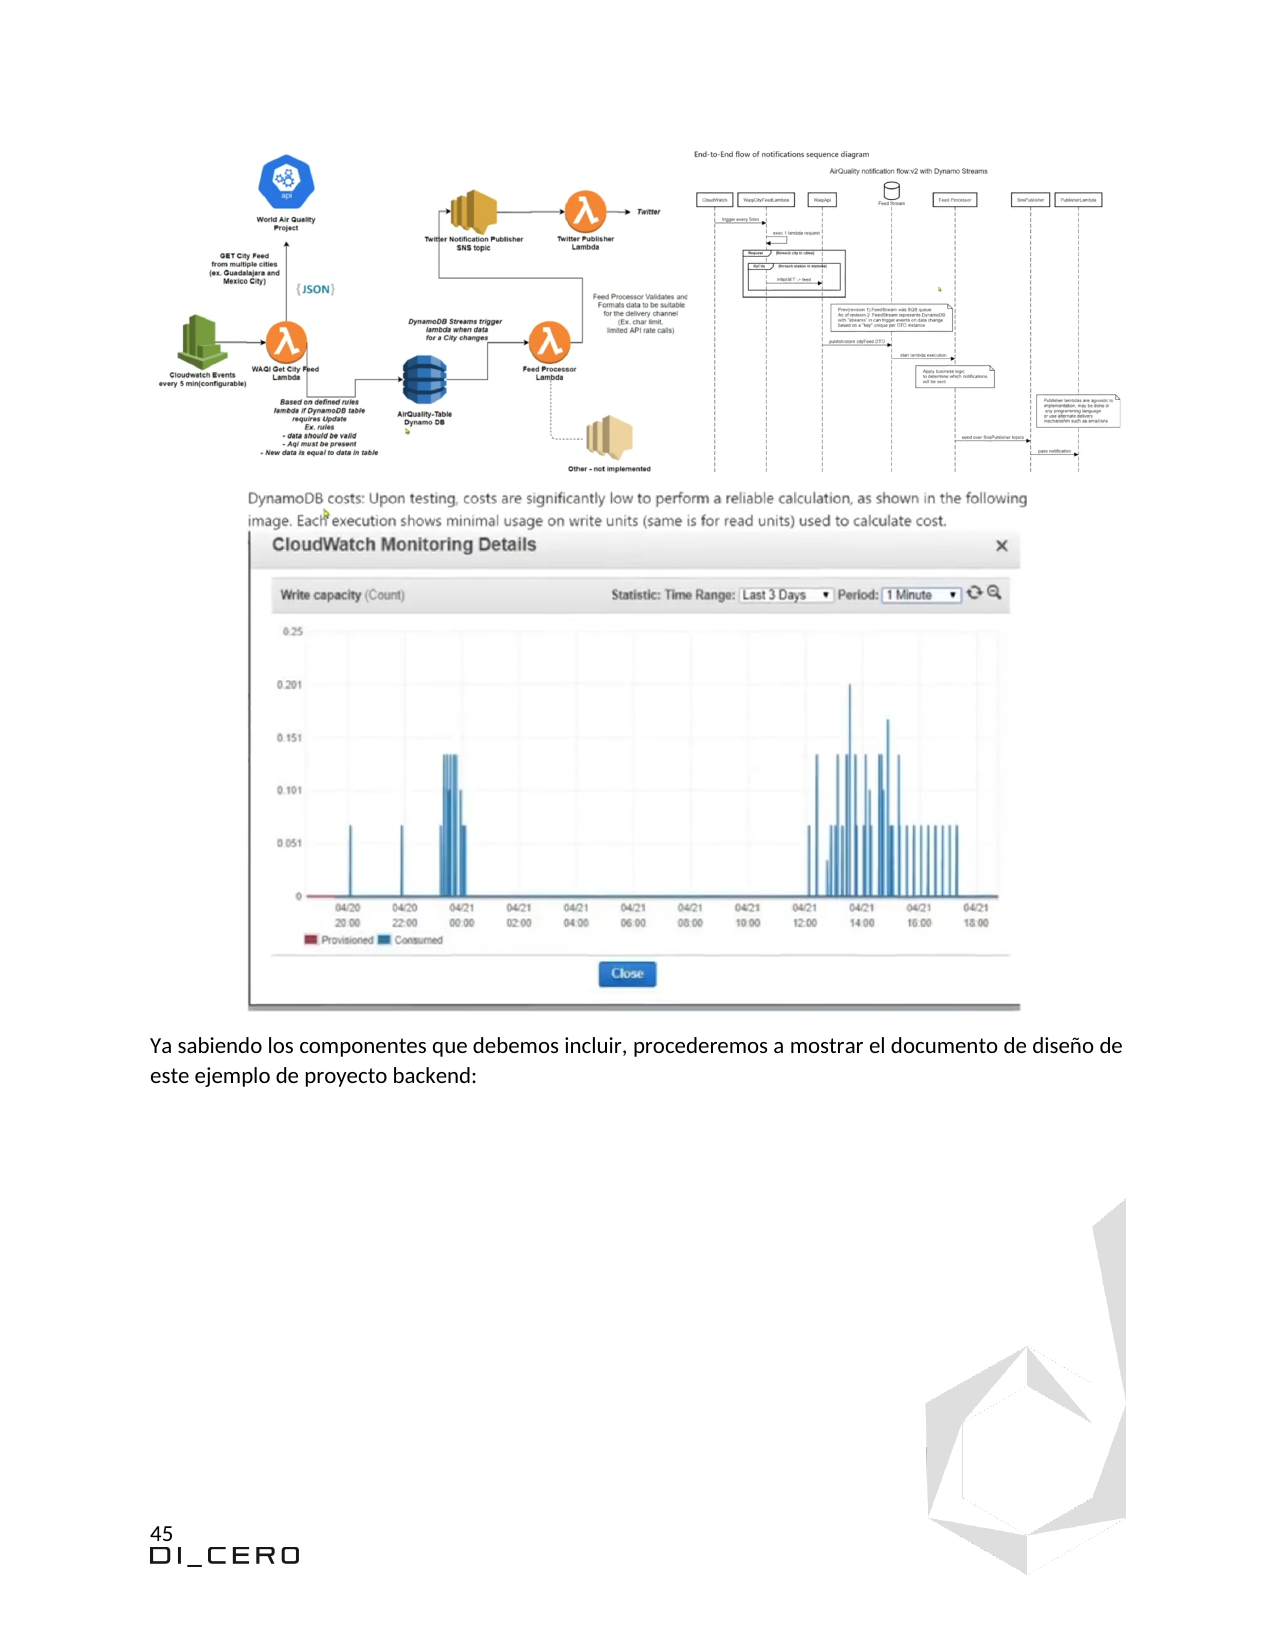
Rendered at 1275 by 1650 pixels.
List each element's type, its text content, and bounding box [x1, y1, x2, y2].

picture [925, 1198, 1126, 1575]
picture [150, 1547, 299, 1567]
picture [154, 152, 688, 473]
text Ya sabiendo los componentes que debemos incluir, procederemos a mostrar el documento de diseño de este ejemplo de proyecto backend: [150, 1031, 1125, 1089]
picture [692, 150, 1121, 473]
picture [244, 491, 1031, 1012]
